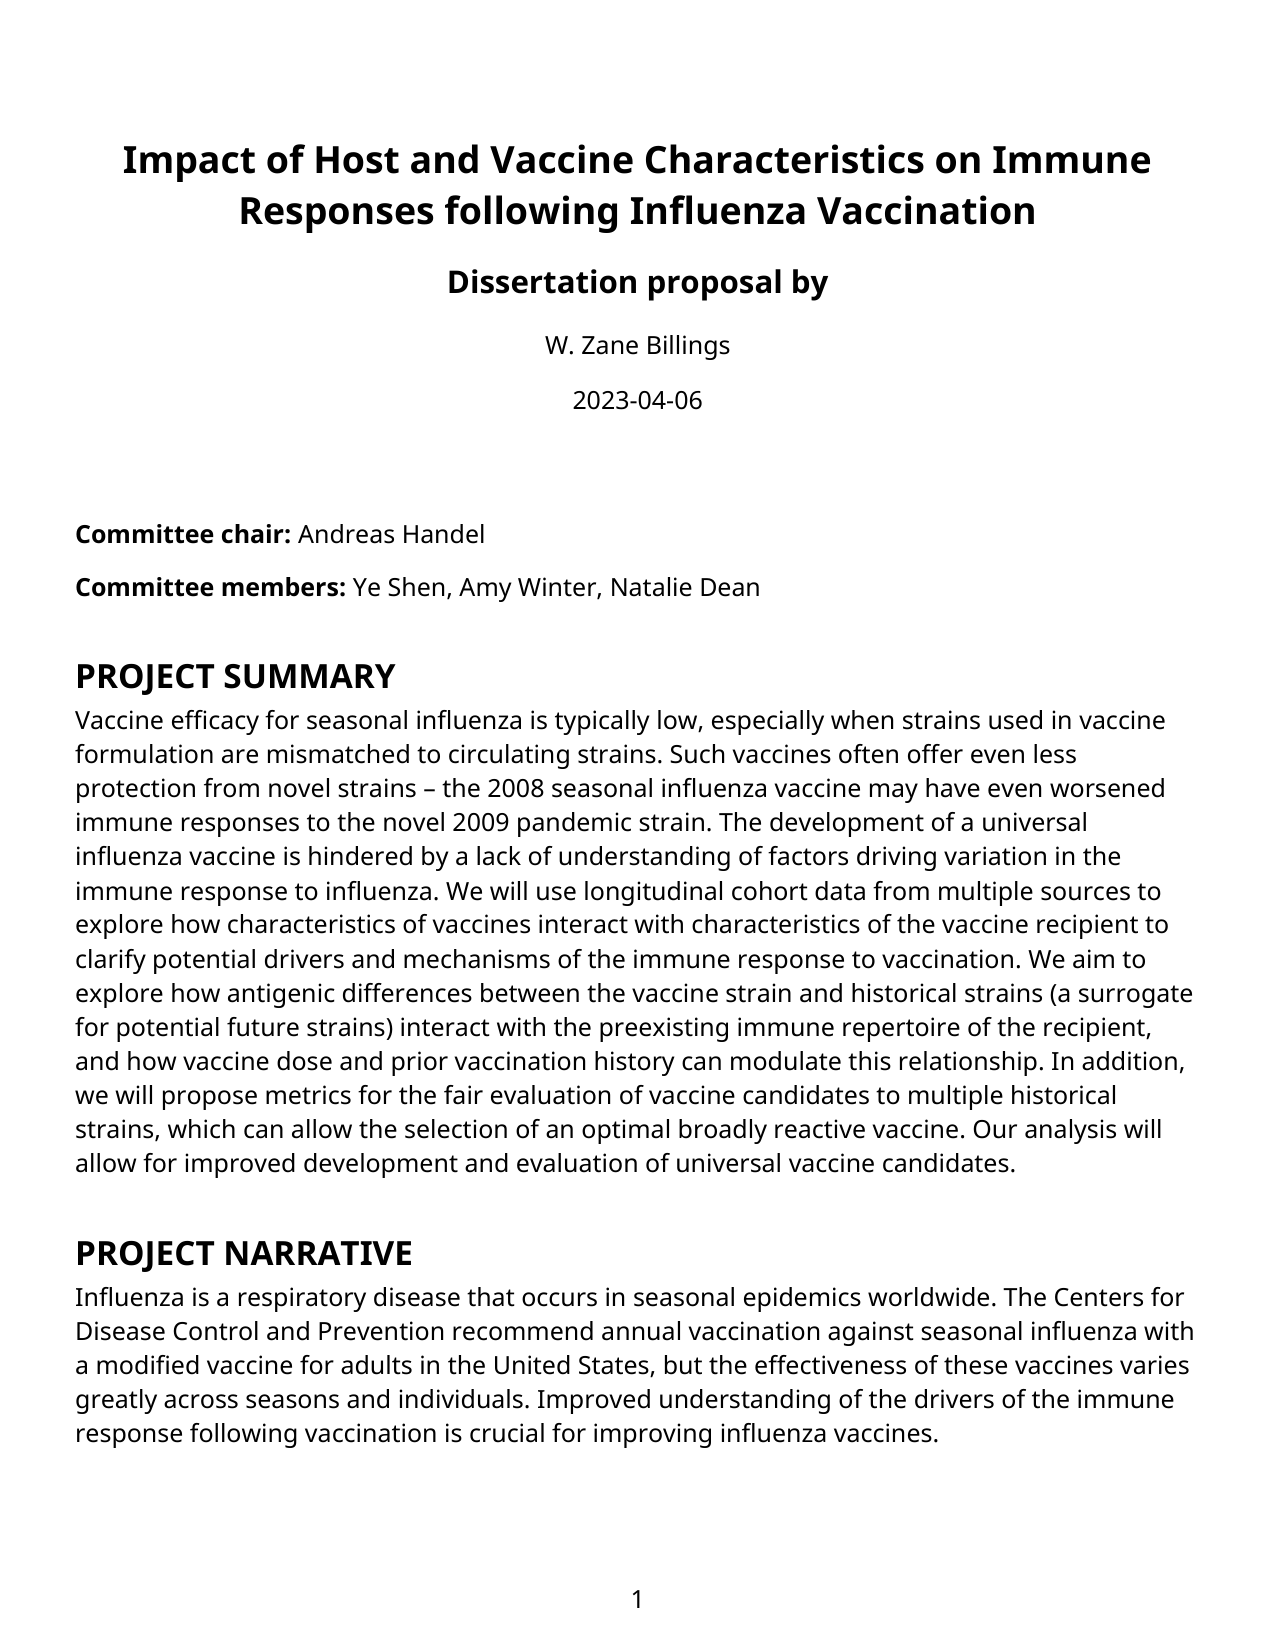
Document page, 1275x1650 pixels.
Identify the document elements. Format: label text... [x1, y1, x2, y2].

text 2023-04-06 [75, 383, 1200, 417]
subtitle PROJECT NARRATIVE [75, 1230, 1200, 1275]
text Influenza is a respiratory disease that occurs in seasonal epidemics worldwide. The Centers for Disease Control and Prevention recommend annual vaccination against seasonal influenza with a modified vaccine for adults in the United States, but the effectiveness of these vaccines varies greatly across seasons and individuals. Improved understanding of the drivers of the immune response following vaccination is crucial for improving influenza vaccines. [75, 1279, 1200, 1449]
title Impact of Host and Vaccine Characteristics on Immune Responses following Influenza Vaccination [75, 133, 1200, 235]
subtitle Dissertation proposal by [75, 260, 1200, 303]
text Committee members: Ye Shen, Amy Winter, Natalie Dean [75, 569, 1200, 603]
text Vaccine efficacy for seasonal influenza is typically low, especially when strains used in vaccine formulation are mismatched to circulating strains. Such vaccines often offer even less protection from novel strains – the 2008 seasonal influenza vaccine may have even worsened immune responses to the novel 2009 pandemic strain. The development of a universal influenza vaccine is hindered by a lack of understanding of factors driving variation in the immune response to influenza. We will use longitudinal cohort data from multiple sources to explore how characteristics of vaccines interact with characteristics of the vaccine recipient to clarify potential drivers and mechanisms of the immune response to vaccination. We aim to explore how antigenic differences between the vaccine strain and historical strains (a surrogate for potential future strains) interact with the preexisting immune repertoire of the recipient, and how vaccine dose and prior vaccination history can modulate this relationship. In addition, we will propose metrics for the fair evaluation of vaccine candidates to multiple historical strains, which can allow the selection of an optimal broadly reactive vaccine. Our analysis will allow for improved development and evaluation of universal vaccine candidates. [75, 703, 1200, 1180]
text W. Zane Billings [75, 328, 1200, 362]
subtitle PROJECT SUMMARY [75, 653, 1200, 699]
text Committee chair: Andreas Handel [75, 516, 1200, 550]
